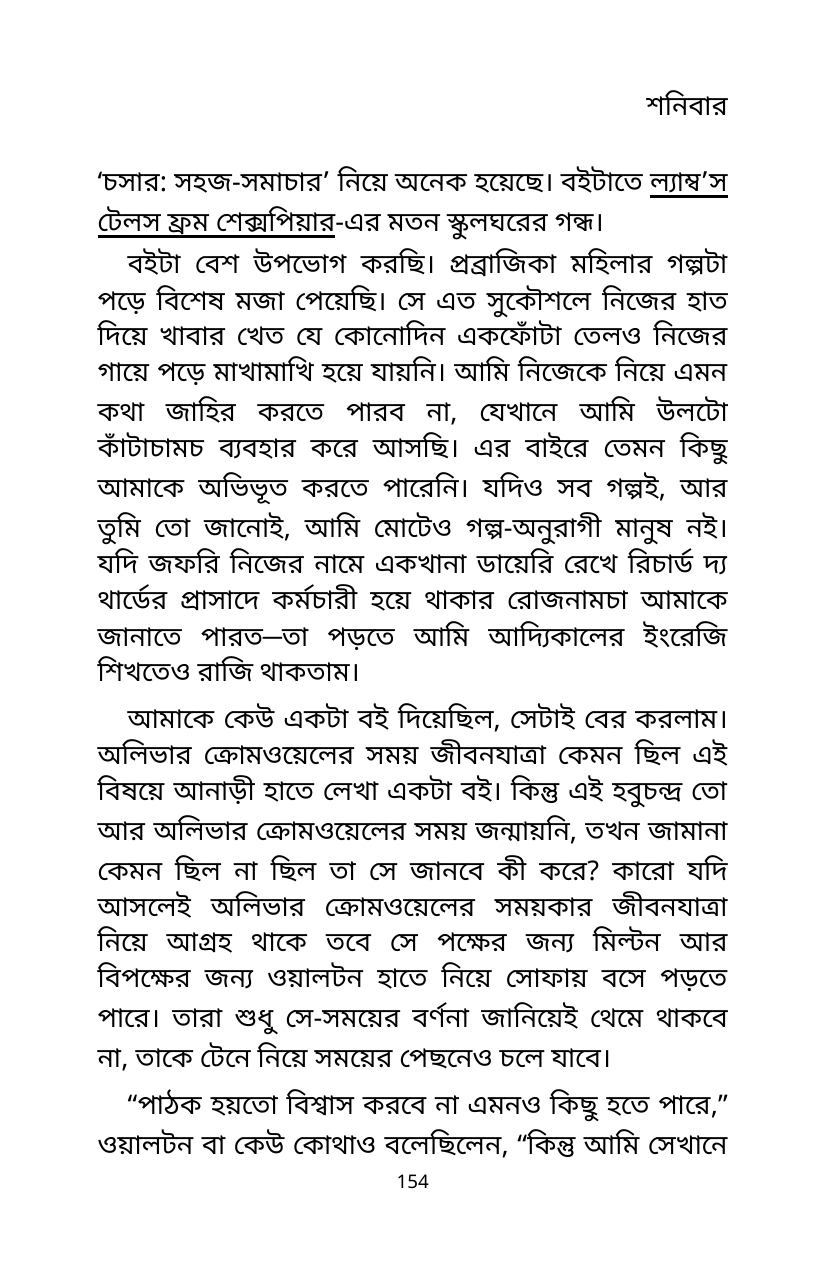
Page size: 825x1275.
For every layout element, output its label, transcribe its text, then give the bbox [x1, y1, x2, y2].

text শনিবার [97, 90, 727, 126]
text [97, 1085, 727, 1165]
text ‘চসার: সহজ-সমাচার’ নিয়ে অনেক হয়েছে। বইটাতে ল্যাম্ব’স টেলস ফ্রম শেক্সপিয়ার-এর মতন স্কুলঘরের গন্ধ। [97, 163, 727, 243]
text বইটা বেশ উপভোগ করছি। প্রব্রাজিকা মহিলার গল্পটা পড়ে বিশেষ মজা পেয়েছি। সে এত সুকৌশলে নিজের হাত দিয়ে খাবার খেত যে কোনোদিন একফোঁটা তেলও নিজের গায়ে পড়ে মাখামাখি হয়ে যায়নি। আমি নিজেকে নিয়ে এমন কথা জাহির করতে পারব না, যেখানে আমি উলটো কাঁটাচামচ ব্যবহার করে আসছি। এর বাইরে তেমন কিছু আমাকে অভিভূত করতে পারেনি। যদিও সব গল্পই, আর তুমি তো জানোই, আমি মোটেও গল্প-অনুরাগী মানুষ নই। যদি জফরি নিজের নামে একখানা ডায়েরি রেখে রিচার্ড দ্য থার্ডের প্রাসাদে কর্মচারী হয়ে থাকার রোজনামচা আমাকে জানাতে পারত─তা পড়তে আমি আদ্যিকালের ইংরেজি শিখতেও রাজি থাকতাম। [97, 249, 727, 693]
text আমাকে কেউ একটা বই দিয়েছিল, সেটাই বের করলাম। অলিভার ক্রোমওয়েলের সময় জীবনযাত্রা কেমন ছিল এই বিষয়ে আনাড়ী হাতে লেখা একটা বই। কিন্তু এই হবুচন্দ্র তো আর অলিভার ক্রোমওয়েলের সময় জন্মায়নি, তখন জামানা কেমন ছিল না ছিল তা সে জানবে কী করে? কারো যদি আসলেই অলিভার ক্রোমওয়েলের সময়কার জীবনযাত্রা নিয়ে আগ্রহ থাকে তবে সে পক্ষের জন্য মিল্টন আর বিপক্ষের জন্য ওয়ালটন হাতে নিয়ে সোফায় বসে পড়তে পারে। তারা শুধু সে-সময়ের বর্ণনা জানিয়েই থেমে থাকবে না, তাকে টেনে নিয়ে সময়ের পেছনেও চলে যাবে। [97, 699, 727, 1079]
